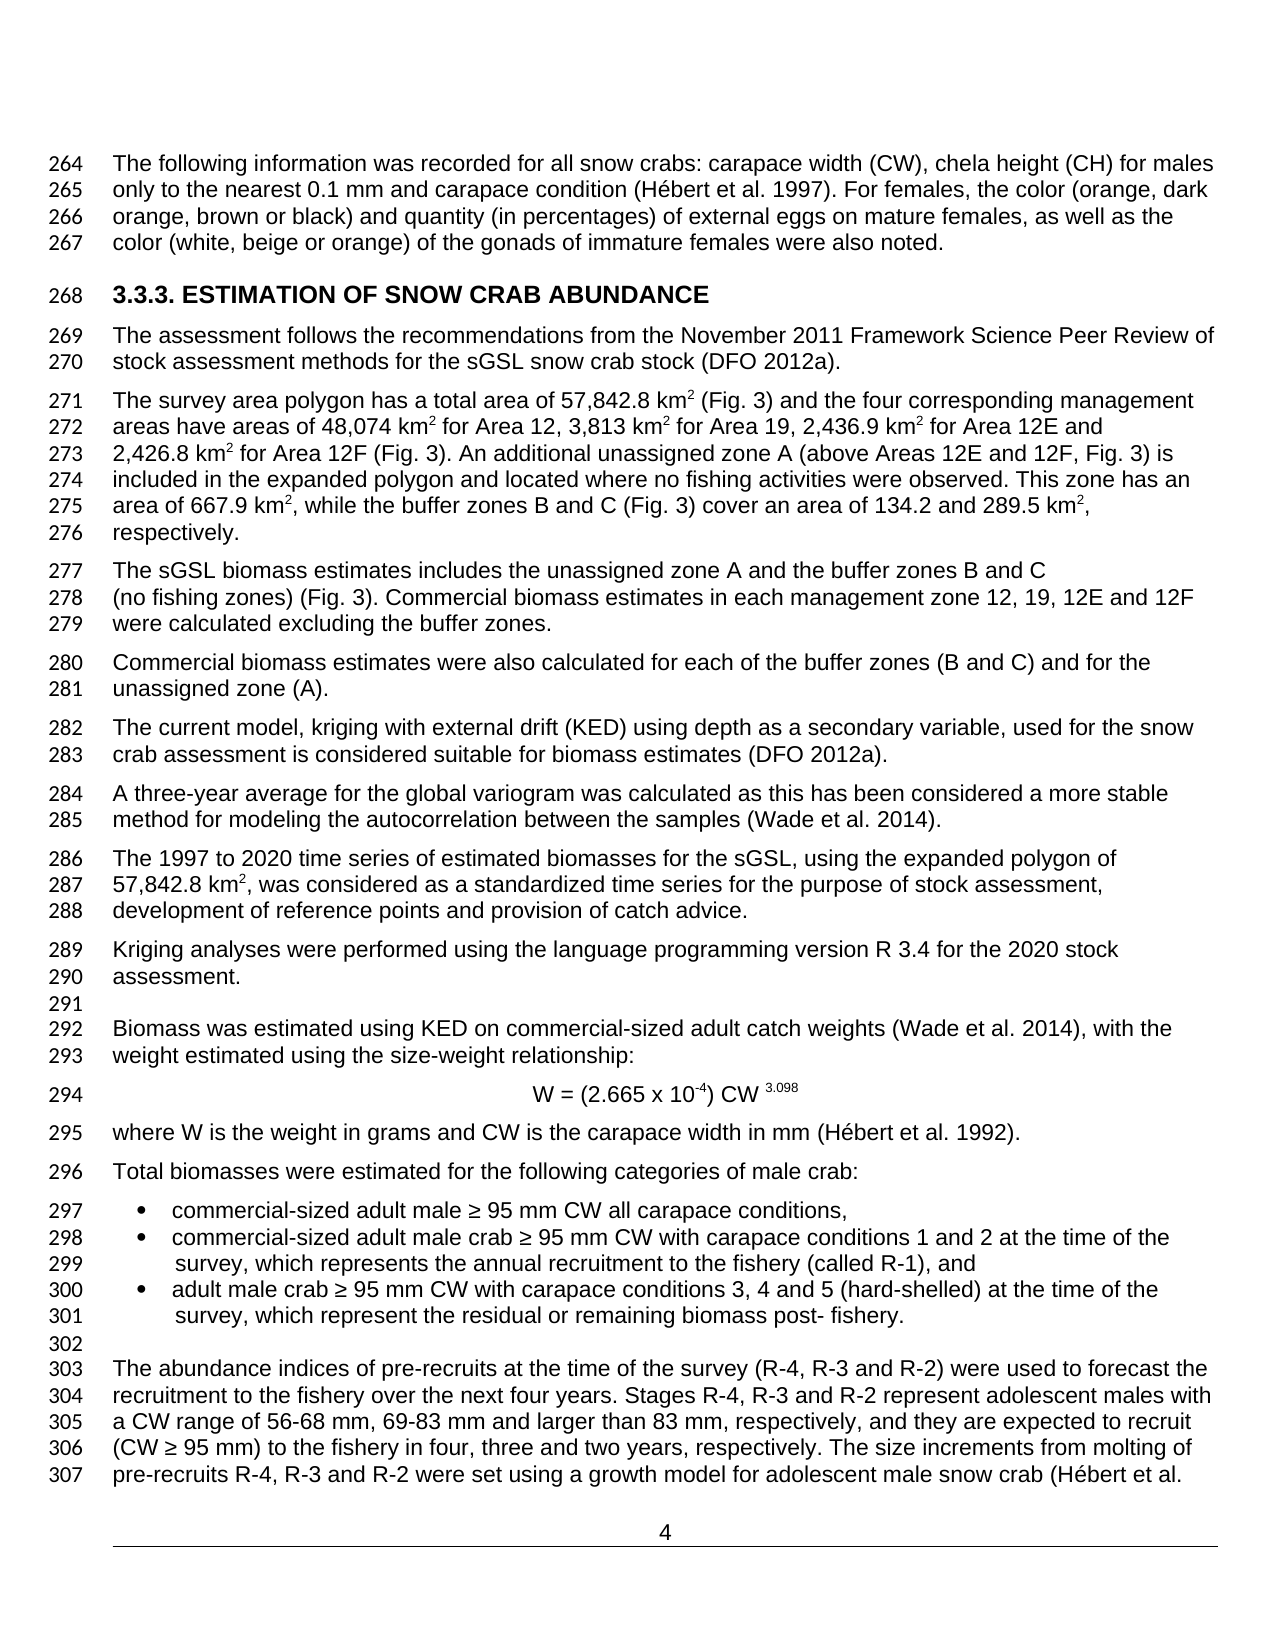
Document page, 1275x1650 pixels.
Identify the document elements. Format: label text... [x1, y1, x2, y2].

text Biomass was estimated using KED on commercial-sized adult catch weights (Wade et al. 2014), with the weight estimated using the size-weight relationship: [112, 1015, 1218, 1068]
text The following information was recorded for all snow crabs: carapace width (CW), chela height (CH) for males only to the nearest 0.1 mm and carapace condition (Hébert et al. 1997). For females, the color (orange, dark orange, brown or black) and quantity (in percentages) of external eggs on mature females, as well as the color (white, beige or orange) of the gonads of immature females were also noted. [112, 150, 1218, 255]
text The 1997 to 2020 time series of estimated biomasses for the sGSL, using the expanded polygon of 57,842.8 km2, was considered as a standardized time series for the purpose of stock assessment, development of reference points and provision of catch advice. [112, 845, 1218, 924]
list commercial-sized adult male ≥ 95 mm CW all carapace conditions, [137, 1197, 1218, 1223]
subtitle 3.3.3. Estimation of snow crab abundance [112, 280, 1218, 309]
text where W is the weight in grams and CW is the carapace width in mm (Hébert et al. 1992). [112, 1119, 1218, 1146]
text Kriging analyses were performed using the language programming version R 3.4 for the 2020 stock assessment. [112, 936, 1218, 989]
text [112, 1355, 1218, 1487]
text The assessment follows the recommendations from the November 2011 Framework Science Peer Review of stock assessment methods for the sGSL snow crab stock (DFO 2012a). [112, 322, 1218, 374]
list adult male crab ≥ 95 mm CW with carapace conditions 3, 4 and 5 (hard-shelled) at the time of the survey, which represent the residual or remaining biomass post- fishery. [137, 1276, 1218, 1329]
text A three-year average for the global variogram was calculated as this has been considered a more stable method for modeling the autocorrelation between the samples (Wade et al. 2014). [112, 779, 1218, 832]
text The current model, kriging with external drift (KED) using depth as a secondary variable, used for the snow crab assessment is considered suitable for biomass estimates (DFO 2012a). [112, 714, 1218, 767]
text The sGSL biomass estimates includes the unassigned zone A and the buffer zones B and C (no fishing zones) (Fig. 3). Commercial biomass estimates in each management zone 12, 19, 12E and 12F were calculated excluding the buffer zones. [112, 557, 1218, 637]
text W = (2.665 x 10-4) CW 3.098 [112, 1081, 1218, 1107]
text Total biomasses were estimated for the following categories of male crab: [112, 1158, 1218, 1184]
text The survey area polygon has a total area of 57,842.8 km2 (Fig. 3) and the four corresponding management areas have areas of 48,074 km2 for Area 12, 3,813 km2 for Area 19, 2,436.9 km2 for Area 12E and 2,426.8 km2 for Area 12F (Fig. 3). An additional unassigned zone A (above Areas 12E and 12F, Fig. 3) is included in the expanded polygon and located where no fishing activities were observed. This zone has an area of 667.9 km2, while the buffer zones B and C (Fig. 3) cover an area of 134.2 and 289.5 km2, respectively. [112, 387, 1218, 545]
text Commercial biomass estimates were also calculated for each of the buffer zones (B and C) and for the unassigned zone (A). [112, 649, 1218, 702]
list commercial-sized adult male crab ≥ 95 mm CW with carapace conditions 1 and 2 at the time of the survey, which represents the annual recruitment to the fishery (called R-1), and [137, 1223, 1218, 1276]
